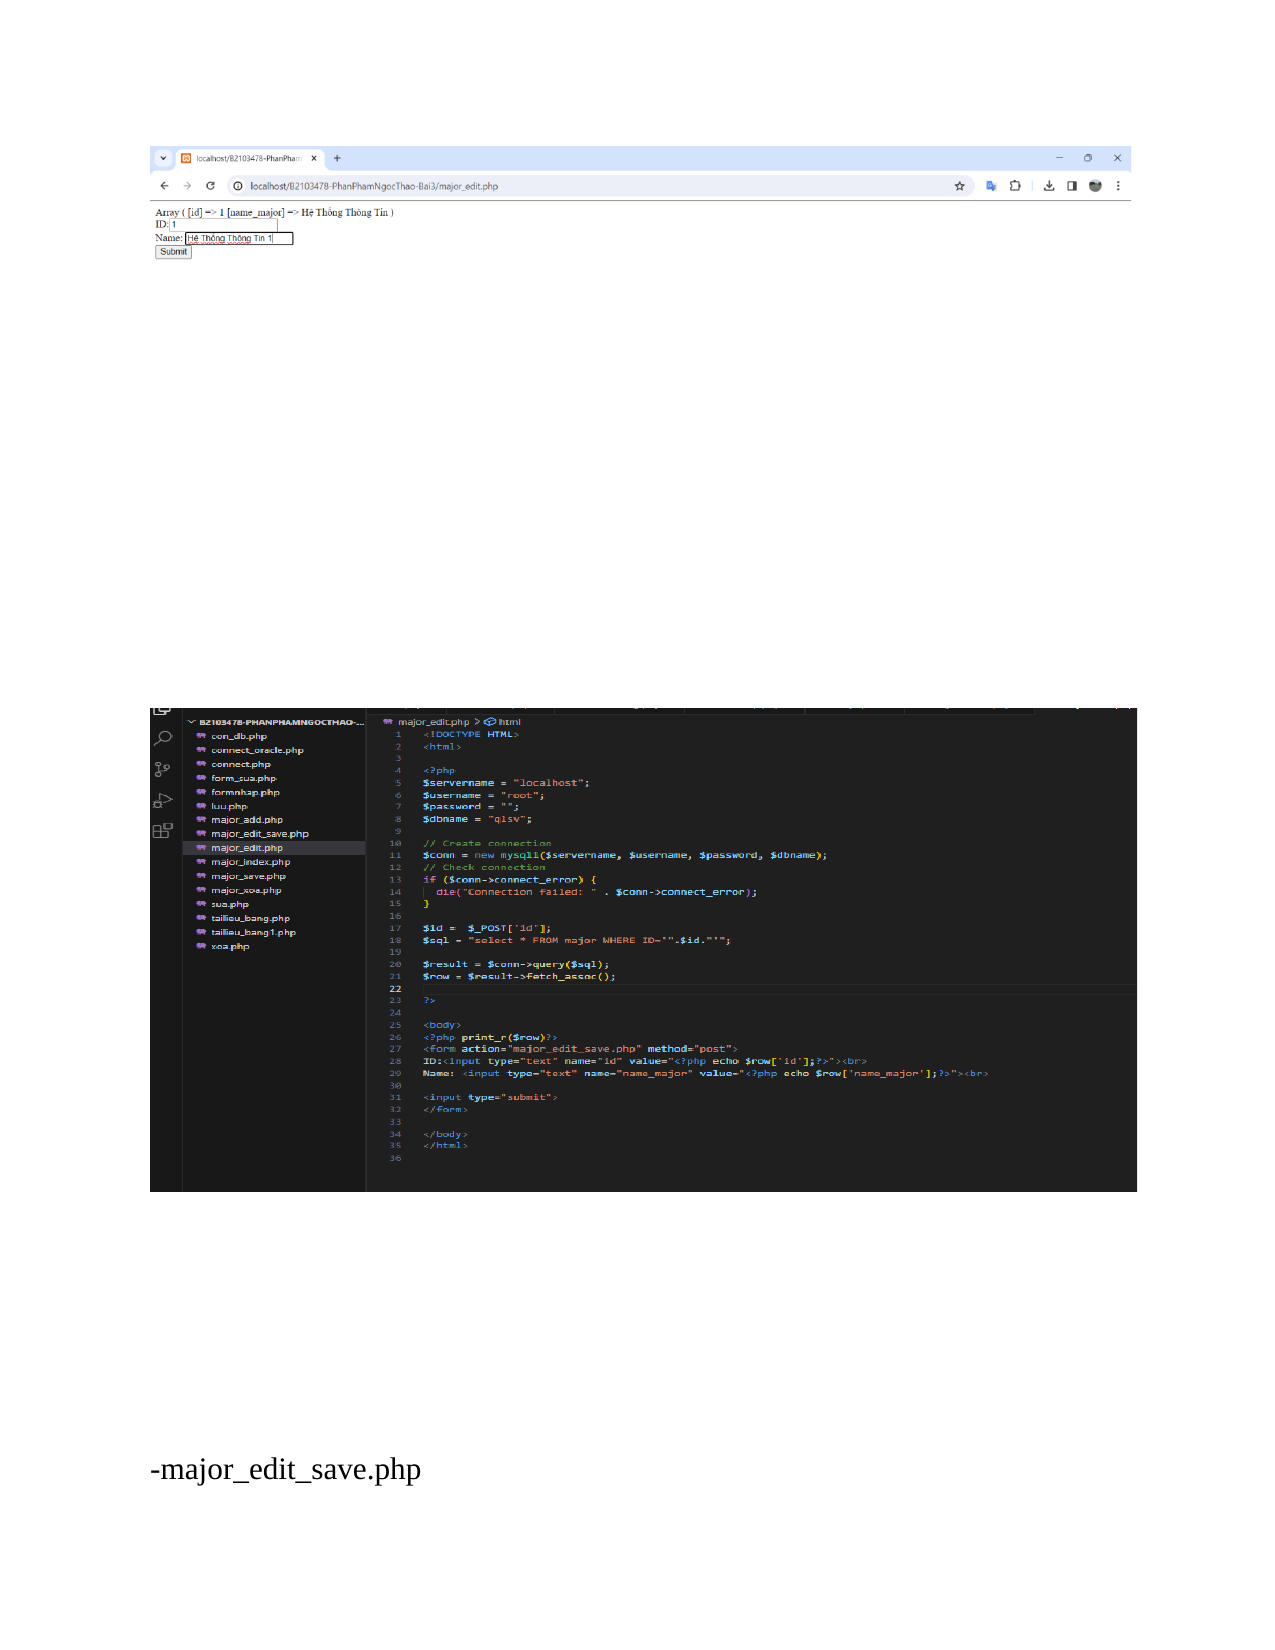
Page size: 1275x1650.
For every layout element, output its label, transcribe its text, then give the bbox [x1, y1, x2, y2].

text -major_edit_save.php [150, 1451, 1132, 1487]
picture [150, 708, 1138, 1192]
picture [150, 146, 1132, 661]
